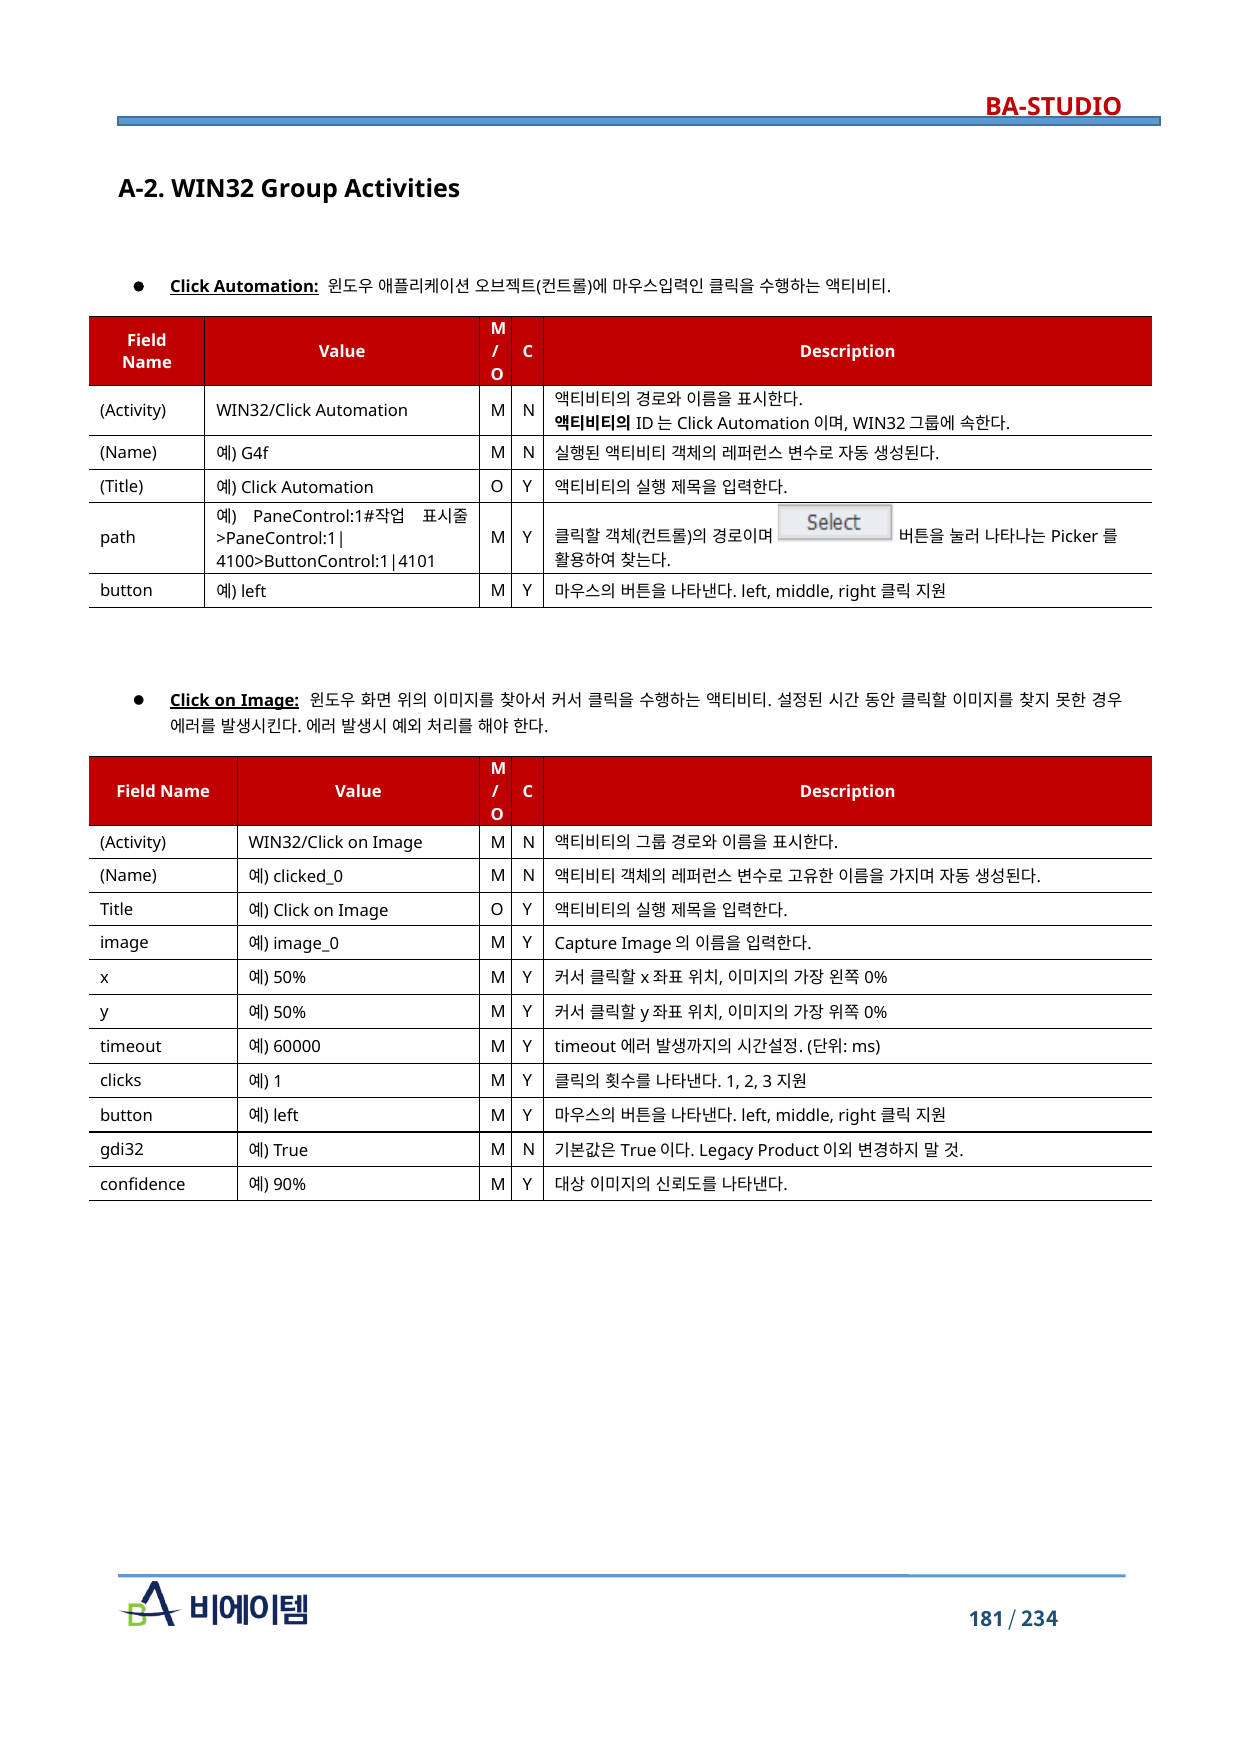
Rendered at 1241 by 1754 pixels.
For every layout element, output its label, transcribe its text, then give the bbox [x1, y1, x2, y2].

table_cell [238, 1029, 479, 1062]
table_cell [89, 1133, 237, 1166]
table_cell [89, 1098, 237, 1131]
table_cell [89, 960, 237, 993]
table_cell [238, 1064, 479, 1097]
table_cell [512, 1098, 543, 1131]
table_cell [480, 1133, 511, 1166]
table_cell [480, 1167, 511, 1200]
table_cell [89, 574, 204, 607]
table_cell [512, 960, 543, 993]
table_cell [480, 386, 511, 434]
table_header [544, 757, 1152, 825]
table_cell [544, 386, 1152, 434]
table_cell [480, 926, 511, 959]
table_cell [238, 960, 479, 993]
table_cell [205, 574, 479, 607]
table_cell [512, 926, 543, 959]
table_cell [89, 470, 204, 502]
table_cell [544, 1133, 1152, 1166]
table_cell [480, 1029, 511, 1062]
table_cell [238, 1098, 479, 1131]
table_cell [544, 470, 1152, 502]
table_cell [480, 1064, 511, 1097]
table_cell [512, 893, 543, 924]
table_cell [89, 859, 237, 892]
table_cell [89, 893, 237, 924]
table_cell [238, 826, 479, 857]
list Click on Image: 윈도우 화면 위의 이미지를 찾아서 커서 클릭을 수행하는 액티비티. 설정된 시간 동안 클릭할 이미지를 찾지 못한 경우 에러를 발생시킨다. 에러 발생시 예외 처리를 해야 한다. [132, 687, 1122, 737]
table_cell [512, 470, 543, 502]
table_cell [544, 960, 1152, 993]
subtitle A-2. WIN32 Group Activities [118, 170, 1122, 204]
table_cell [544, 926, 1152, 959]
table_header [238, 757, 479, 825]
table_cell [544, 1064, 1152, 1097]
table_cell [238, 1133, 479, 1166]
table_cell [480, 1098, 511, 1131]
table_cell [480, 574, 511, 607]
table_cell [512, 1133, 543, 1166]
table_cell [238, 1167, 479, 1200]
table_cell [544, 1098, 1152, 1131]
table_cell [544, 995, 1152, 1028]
picture [118, 1581, 308, 1626]
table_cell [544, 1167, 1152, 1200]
list Click Automation: 윈도우 애플리케이션 오브젝트(컨트롤)에 마우스입력인 클릭을 수행하는 액티비티. [132, 273, 1122, 297]
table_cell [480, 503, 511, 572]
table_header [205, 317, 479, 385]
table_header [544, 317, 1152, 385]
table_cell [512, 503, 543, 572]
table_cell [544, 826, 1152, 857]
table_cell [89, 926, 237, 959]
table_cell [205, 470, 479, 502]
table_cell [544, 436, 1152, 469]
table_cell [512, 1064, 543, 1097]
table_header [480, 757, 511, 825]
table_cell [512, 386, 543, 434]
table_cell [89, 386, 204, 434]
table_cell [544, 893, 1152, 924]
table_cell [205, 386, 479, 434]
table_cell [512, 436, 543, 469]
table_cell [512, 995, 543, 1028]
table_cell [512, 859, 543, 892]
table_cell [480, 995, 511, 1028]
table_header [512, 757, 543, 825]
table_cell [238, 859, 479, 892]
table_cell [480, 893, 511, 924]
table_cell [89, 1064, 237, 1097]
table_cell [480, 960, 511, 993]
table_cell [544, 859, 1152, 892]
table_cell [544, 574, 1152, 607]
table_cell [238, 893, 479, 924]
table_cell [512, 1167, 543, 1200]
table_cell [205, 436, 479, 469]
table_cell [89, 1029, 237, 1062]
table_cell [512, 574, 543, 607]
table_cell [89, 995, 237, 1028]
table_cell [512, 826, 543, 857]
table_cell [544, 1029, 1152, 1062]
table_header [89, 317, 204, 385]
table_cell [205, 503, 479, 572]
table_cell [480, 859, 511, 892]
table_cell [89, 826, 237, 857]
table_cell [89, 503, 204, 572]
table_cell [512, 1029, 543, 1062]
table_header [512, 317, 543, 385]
picture [777, 503, 894, 542]
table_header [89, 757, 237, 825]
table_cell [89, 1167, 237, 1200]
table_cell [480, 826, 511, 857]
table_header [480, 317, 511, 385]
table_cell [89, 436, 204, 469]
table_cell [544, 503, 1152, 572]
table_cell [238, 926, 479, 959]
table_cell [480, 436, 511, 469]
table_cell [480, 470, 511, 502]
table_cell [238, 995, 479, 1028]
